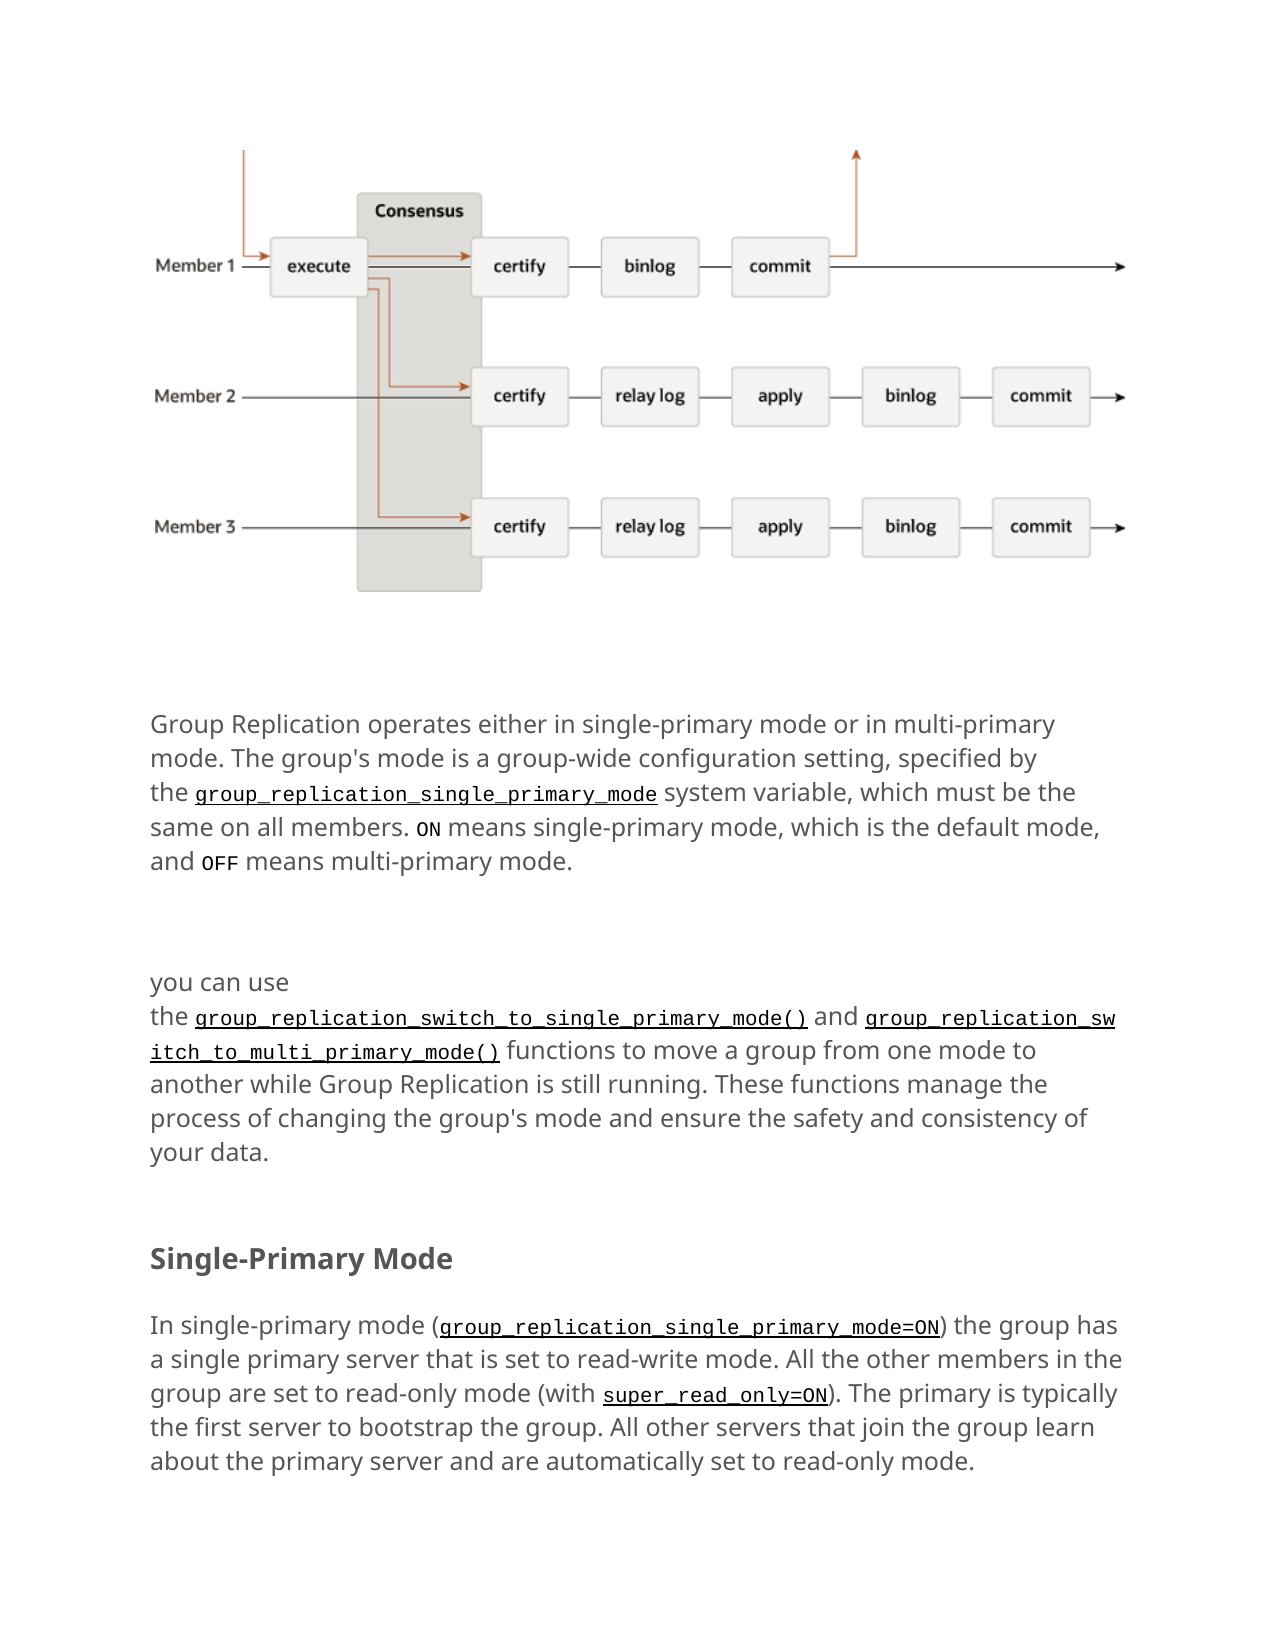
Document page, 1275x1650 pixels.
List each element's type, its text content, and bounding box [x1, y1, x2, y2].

text Single-Primary Mode [150, 1239, 1125, 1278]
picture [150, 150, 1125, 592]
text you can use the group_replication_switch_to_single_primary_mode() and group_replication_switch_to_multi_primary_mode() functions to move a group from one mode to another while Group Replication is still running. These functions manage the process of changing the group's mode and ensure the safety and consistency of your data. [150, 964, 1125, 1169]
text In single-primary mode (group_replication_single_primary_mode=ON) the group has a single primary server that is set to read-write mode. All the other members in the group are set to read-only mode (with super_read_only=ON). The primary is typically the first server to bootstrap the group. All other servers that join the group learn about the primary server and are automatically set to read-only mode. [150, 1307, 1125, 1478]
text Group Replication operates either in single-primary mode or in multi-primary mode. The group's mode is a group-wide configuration setting, specified by the group_replication_single_primary_mode system variable, which must be the same on all members. ON means single-primary mode, which is the default mode, and OFF means multi-primary mode. [150, 707, 1125, 877]
